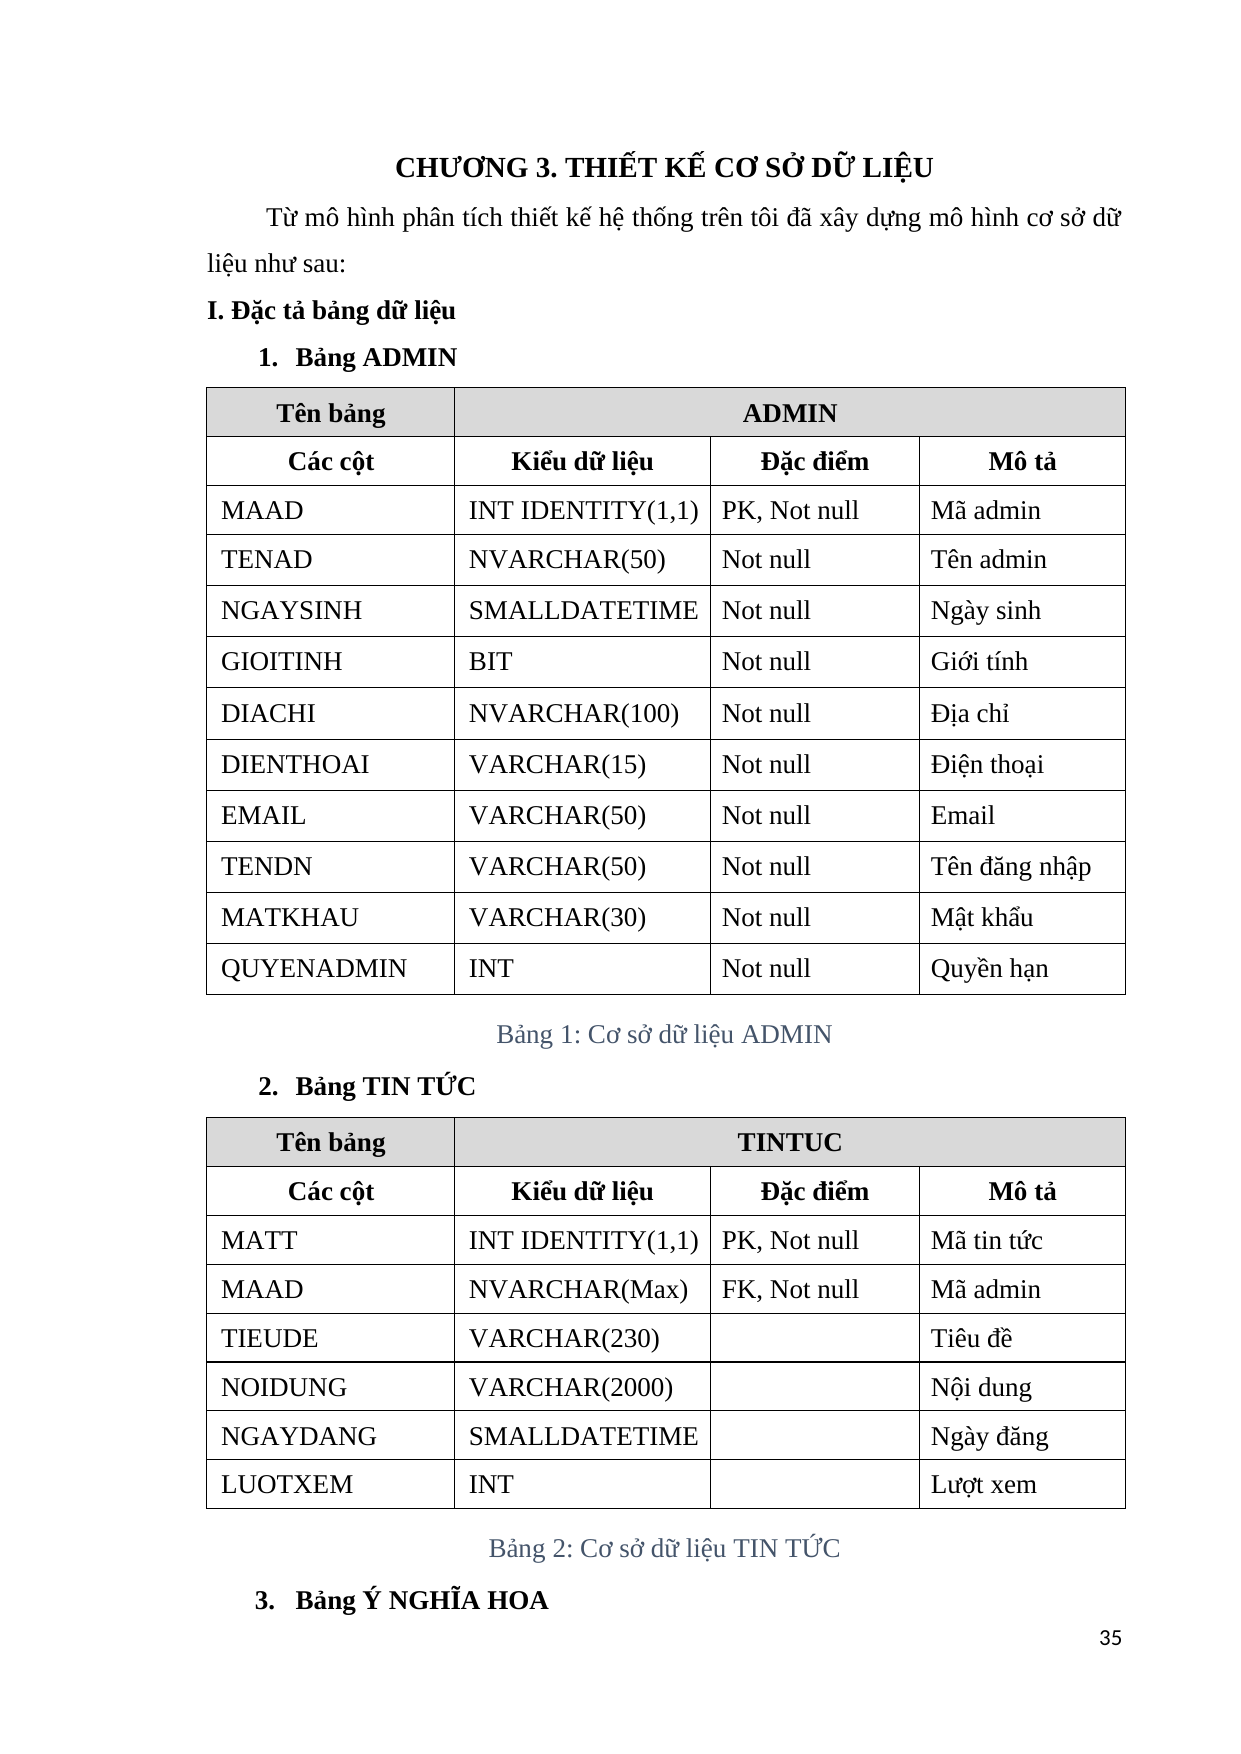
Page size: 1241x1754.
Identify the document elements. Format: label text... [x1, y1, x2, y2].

table_cell VARCHAR(30) [455, 893, 710, 943]
table_cell NVARCHAR(100) [455, 688, 710, 738]
table_cell MATT [207, 1216, 454, 1264]
table_header TINTUC [455, 1118, 1125, 1166]
table_cell Mô tả [920, 437, 1125, 485]
text THIẾT KẾ CƠ SỞ DỮ LIỆU [207, 150, 1122, 184]
table_cell Not null [711, 740, 919, 789]
table_cell GIOITINH [207, 637, 454, 687]
table_cell Các cột [207, 1167, 454, 1215]
table_cell Tên đăng nhập [920, 842, 1125, 892]
table_cell BIT [455, 637, 710, 687]
table_cell Tiêu đề [920, 1314, 1125, 1361]
table_header ADMIN [455, 388, 1125, 436]
table_cell Mô tả [920, 1167, 1125, 1215]
table_cell LUOTXEM [207, 1460, 454, 1508]
table_cell FK, Not null [711, 1265, 919, 1312]
table_cell VARCHAR(2000) [455, 1363, 710, 1410]
table_cell QUYENADMIN [207, 944, 454, 994]
table_cell TENDN [207, 842, 454, 892]
table_cell NGAYSINH [207, 586, 454, 636]
table_cell Email [920, 791, 1125, 841]
table_cell Ngày sinh [920, 586, 1125, 636]
table_cell Nội dung [920, 1363, 1125, 1410]
table_cell [711, 1460, 919, 1508]
table_cell [711, 1314, 919, 1361]
table_cell Not null [711, 944, 919, 994]
table_cell Mã admin [920, 1265, 1125, 1312]
text Đặc tả bảng dữ liệu [207, 294, 1122, 325]
table_cell Đặc điểm [711, 1167, 919, 1215]
table_cell VARCHAR(230) [455, 1314, 710, 1361]
table_cell NVARCHAR(Max) [455, 1265, 710, 1312]
table_cell [711, 1411, 919, 1459]
table_cell INT IDENTITY(1,1) [455, 1216, 710, 1264]
list Bảng TIN TỨC [258, 1070, 1122, 1102]
table_cell Ngày đăng [920, 1411, 1125, 1459]
table_cell SMALLDATETIME [455, 1411, 710, 1459]
table_cell Not null [711, 535, 919, 585]
table_cell Not null [711, 688, 919, 738]
table_cell Mã tin tức [920, 1216, 1125, 1264]
table_cell TIEUDE [207, 1314, 454, 1361]
table_cell Lượt xem [920, 1460, 1125, 1508]
table_cell SMALLDATETIME [455, 586, 710, 636]
table_cell Mã admin [920, 486, 1125, 534]
table_cell Giới tính [920, 637, 1125, 687]
table_cell NGAYDANG [207, 1411, 454, 1459]
table_cell NOIDUNG [207, 1363, 454, 1410]
table_cell VARCHAR(50) [455, 791, 710, 841]
table_header Tên bảng [207, 1118, 454, 1166]
table_cell NVARCHAR(50) [455, 535, 710, 585]
table_cell Tên admin [920, 535, 1125, 585]
table_cell Not null [711, 893, 919, 943]
table_cell VARCHAR(50) [455, 842, 710, 892]
text Bảng 2: Cơ sở dữ liệu TIN TỨC [207, 1532, 1122, 1563]
table_cell DIENTHOAI [207, 740, 454, 789]
table_cell INT [455, 1460, 710, 1508]
table_header Tên bảng [207, 388, 454, 436]
table_cell Các cột [207, 437, 454, 485]
list Bảng Ý NGHĨA HOA [254, 1584, 1122, 1615]
table_cell Not null [711, 791, 919, 841]
table_cell Not null [711, 637, 919, 687]
table_cell [711, 1363, 919, 1410]
text Bảng 1: Cơ sở dữ liệu ADMIN [207, 1018, 1122, 1049]
table_cell Not null [711, 586, 919, 636]
table_cell Kiểu dữ liệu [455, 437, 710, 485]
table_cell MAAD [207, 486, 454, 534]
table_cell Đặc điểm [711, 437, 919, 485]
table_cell TENAD [207, 535, 454, 585]
table_cell Điện thoại [920, 740, 1125, 789]
table_cell VARCHAR(15) [455, 740, 710, 789]
list Bảng ADMIN [258, 341, 1122, 372]
text Từ mô hình phân tích thiết kế hệ thống trên tôi đã xây dựng mô hình cơ sở dữ liệu như sau: [207, 201, 1122, 278]
table_cell Quyền hạn [920, 944, 1125, 994]
table_cell Not null [711, 842, 919, 892]
table_cell INT IDENTITY(1,1) [455, 486, 710, 534]
table_cell MATKHAU [207, 893, 454, 943]
table_cell MAAD [207, 1265, 454, 1312]
table_cell EMAIL [207, 791, 454, 841]
table_cell Mật khẩu [920, 893, 1125, 943]
table_cell Kiểu dữ liệu [455, 1167, 710, 1215]
table_cell Địa chỉ [920, 688, 1125, 738]
table_cell PK, Not null [711, 1216, 919, 1264]
table_cell PK, Not null [711, 486, 919, 534]
table_cell INT [455, 944, 710, 994]
table_cell DIACHI [207, 688, 454, 738]
